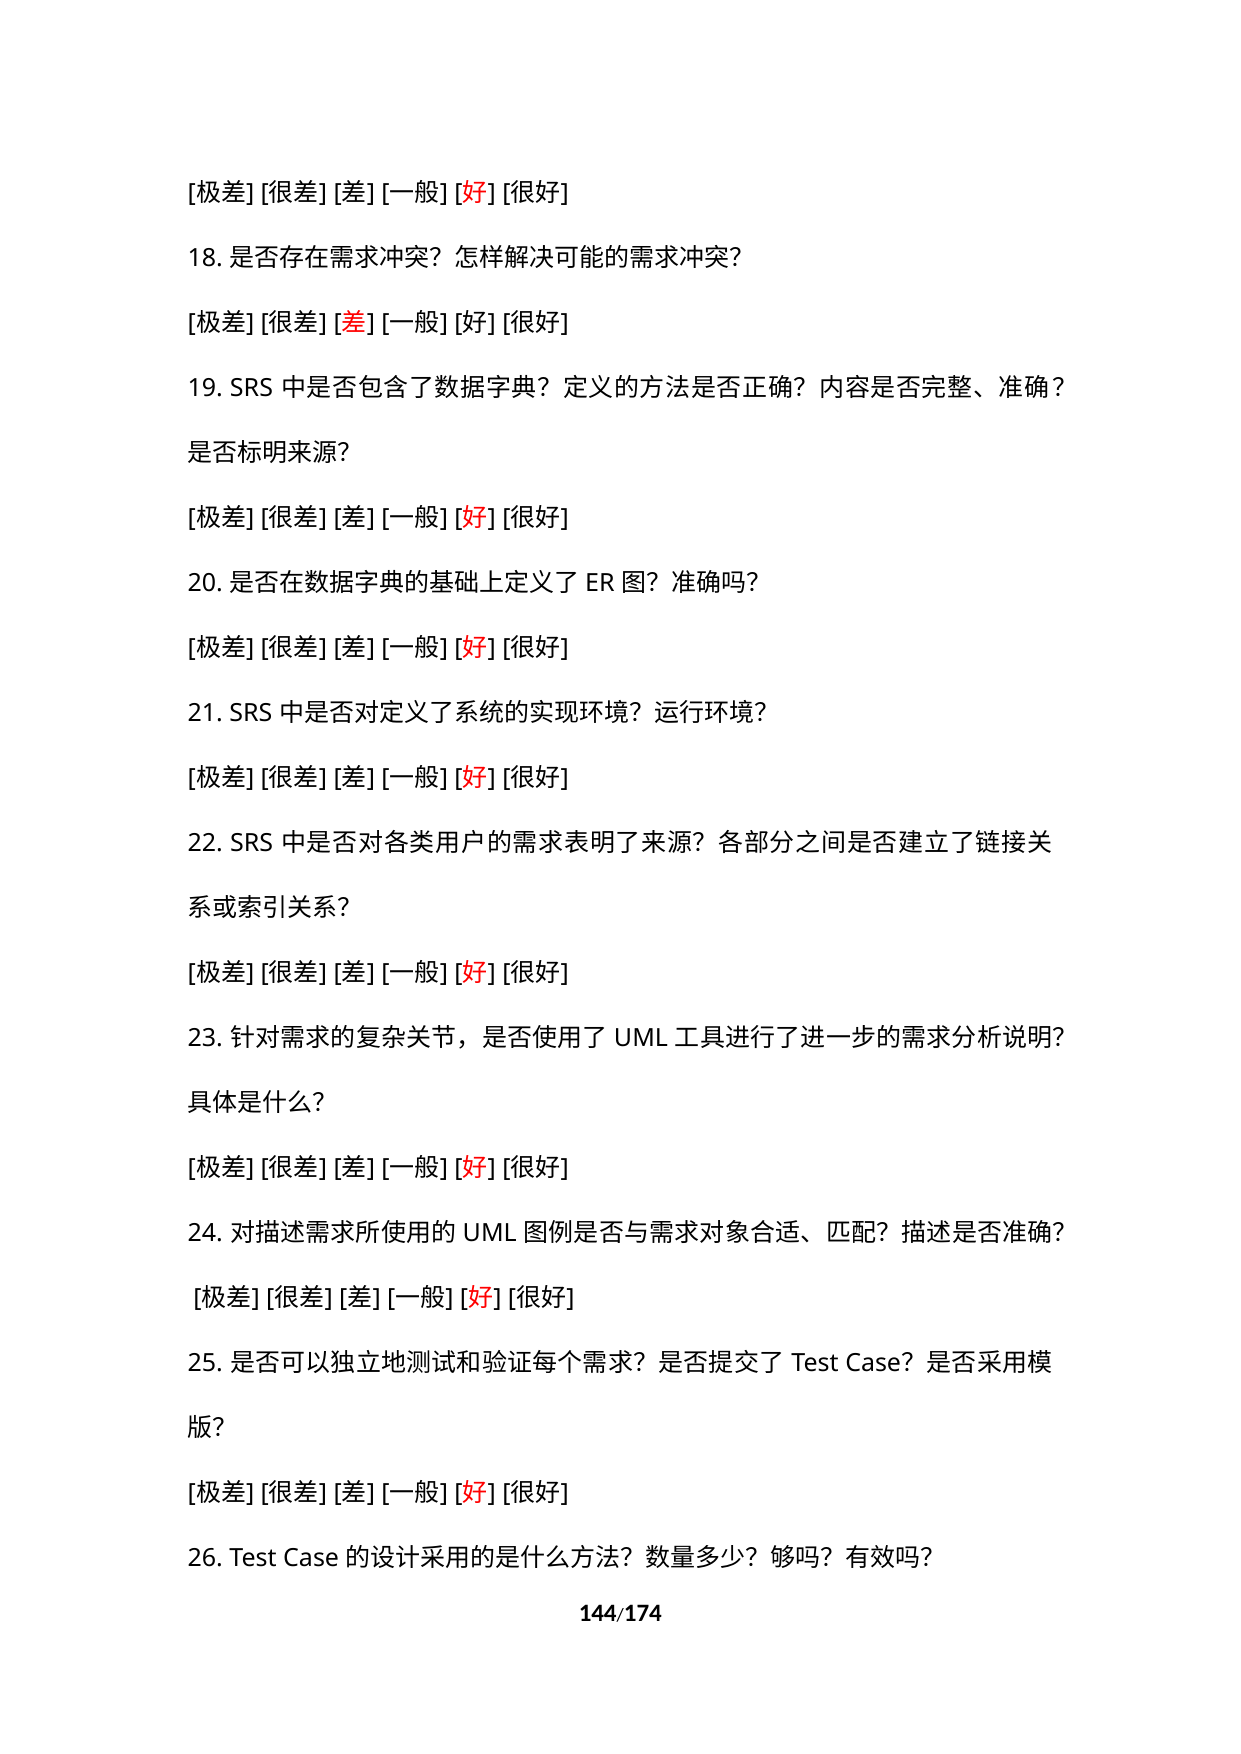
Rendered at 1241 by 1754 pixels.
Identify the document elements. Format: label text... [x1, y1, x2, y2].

text [极差] [很差] [差] [一般] [好] [很好] [187, 1133, 1053, 1198]
text 20. 是否在数据字典的基础上定义了 ER 图？准确吗？ [187, 548, 1053, 613]
text 19. SRS 中是否包含了数据字典？定义的方法是否正确？内容是否完整、准确？是否标明来源？ [187, 353, 1053, 483]
text [极差] [很差] [差] [一般] [好] [很好] [187, 288, 1053, 353]
text 25. 是否可以独立地测试和验证每个需求？是否提交了 Test Case？是否采用模版？ [187, 1328, 1053, 1458]
text [极差] [很差] [差] [一般] [好] [很好] [187, 158, 1053, 223]
text [极差] [很差] [差] [一般] [好] [很好] [187, 483, 1053, 548]
text 21. SRS 中是否对定义了系统的实现环境？运行环境？ [187, 678, 1053, 743]
text [极差] [很差] [差] [一般] [好] [很好] [187, 743, 1053, 808]
text 18. 是否存在需求冲突？怎样解决可能的需求冲突？ [187, 223, 1053, 288]
text 26. Test Case 的设计采用的是什么方法？数量多少？够吗？有效吗？ [187, 1523, 1053, 1588]
text 22. SRS 中是否对各类用户的需求表明了来源？各部分之间是否建立了链接关系或索引关系？ [187, 808, 1053, 938]
text 23. 针对需求的复杂关节，是否使用了 UML 工具进行了进一步的需求分析说明？具体是什么？ [187, 1003, 1053, 1133]
text [极差] [很差] [差] [一般] [好] [很好] [187, 938, 1053, 1003]
text 24. 对描述需求所使用的 UML 图例是否与需求对象合适、匹配？描述是否准确？ [极差] [很差] [差] [一般] [好] [很好] [187, 1198, 1053, 1328]
text [极差] [很差] [差] [一般] [好] [很好] [187, 613, 1053, 678]
text [极差] [很差] [差] [一般] [好] [很好] [187, 1458, 1053, 1523]
